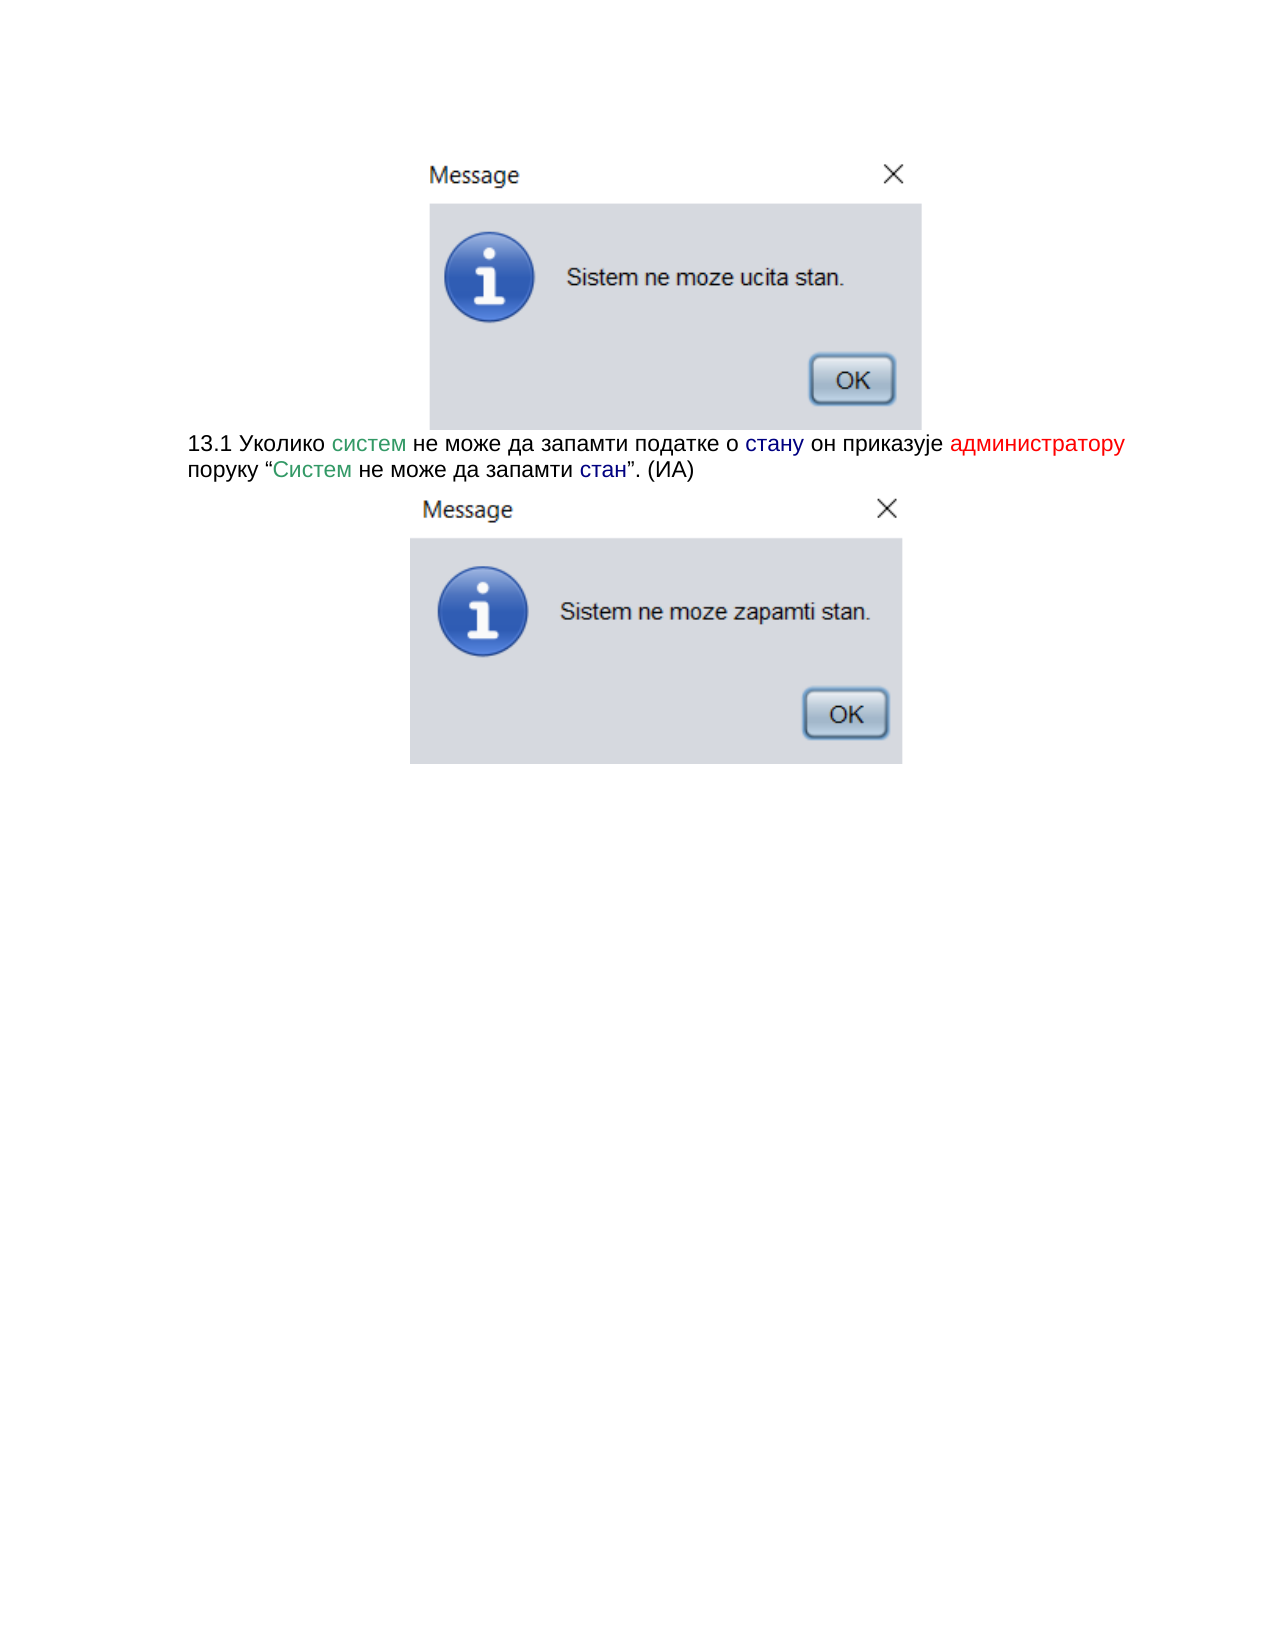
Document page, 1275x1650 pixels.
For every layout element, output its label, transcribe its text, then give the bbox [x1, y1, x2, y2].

picture [410, 482, 903, 764]
text 13.1 Уколико систем не може да запамти податке о стану он приказује администратору поруку “Систем не може да запамти стан”. (ИА) [187, 430, 1125, 483]
picture [429, 150, 922, 430]
